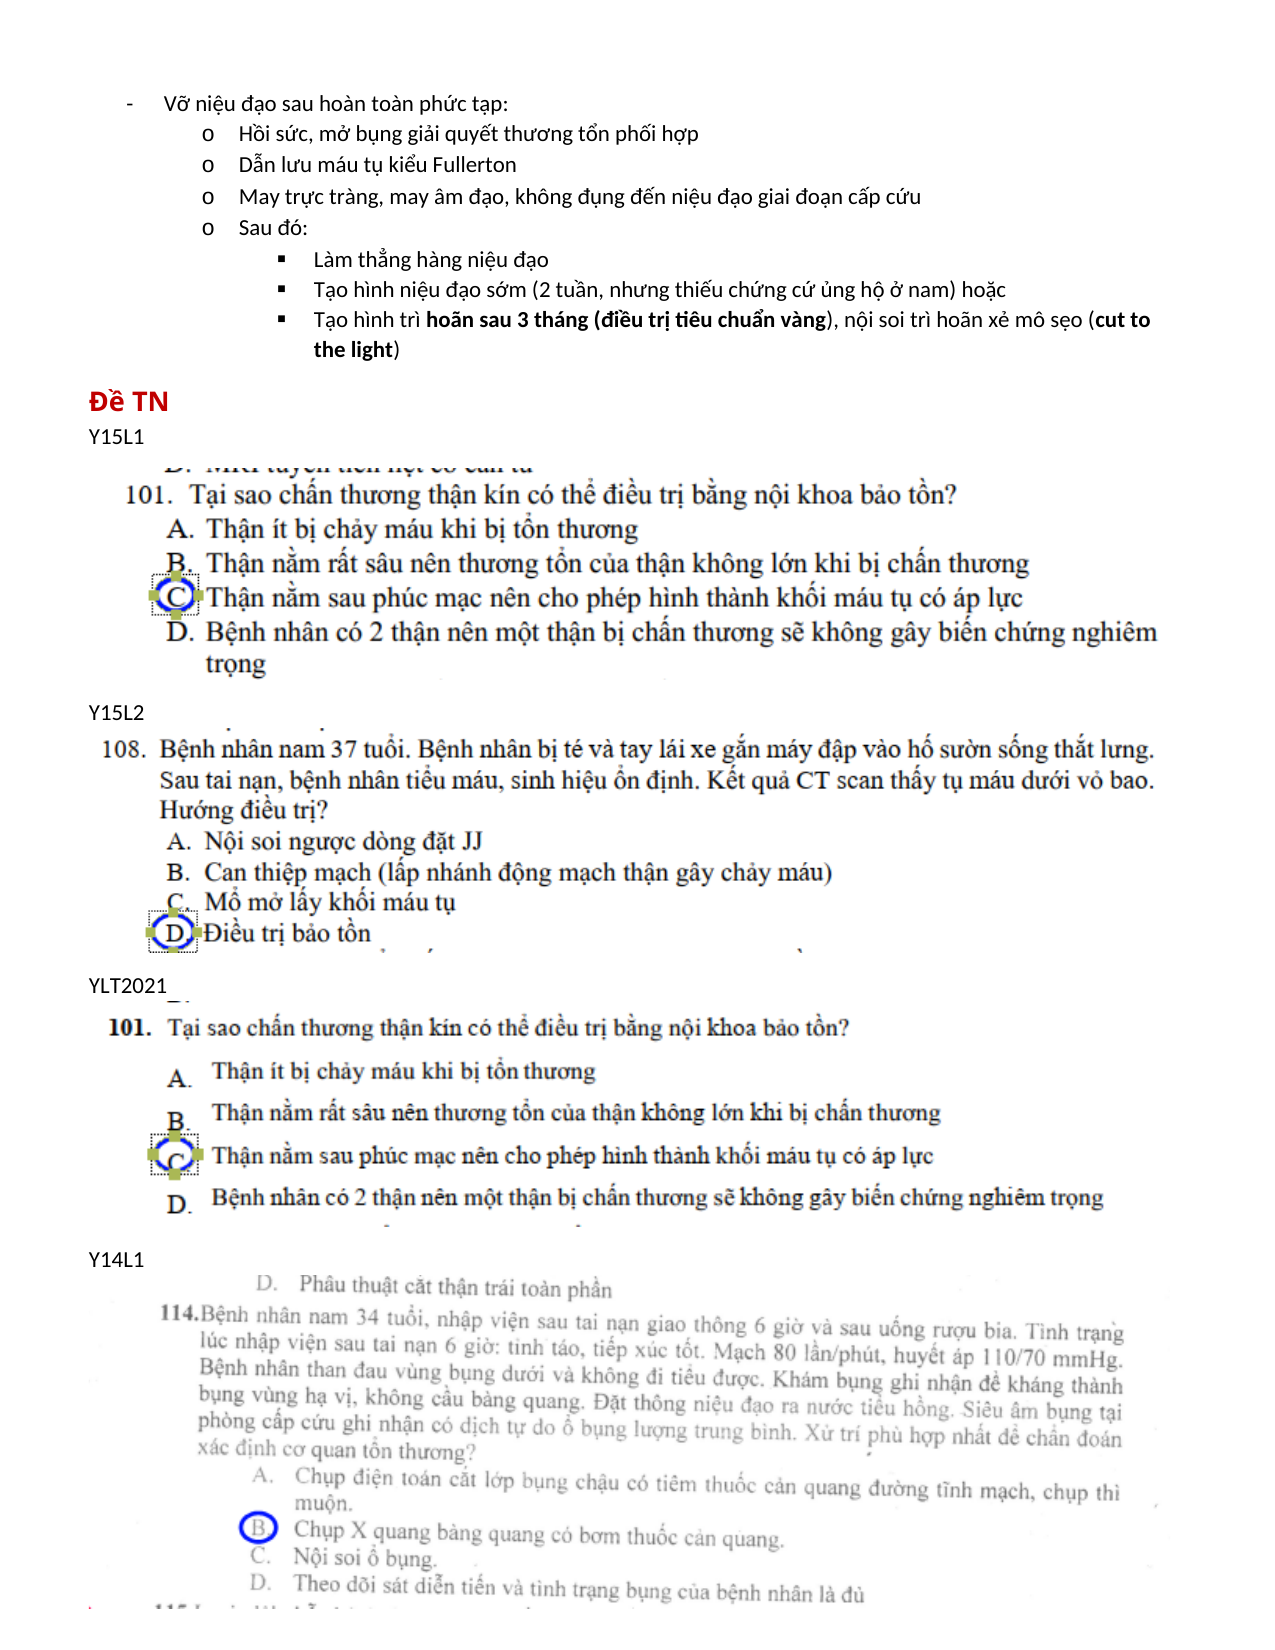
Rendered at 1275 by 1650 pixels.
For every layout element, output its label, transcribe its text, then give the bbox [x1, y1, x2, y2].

list Làm thẳng hàng niệu đạo [276, 245, 1186, 273]
list Vỡ niệu đạo sau hoàn toàn phức tạp: [126, 89, 1186, 117]
list May trực tràng, may âm đạo, không đụng đến niệu đạo giai đoạn cấp cứu [201, 182, 1186, 211]
list Dẫn lưu máu tụ kiểu Fullerton [201, 150, 1186, 179]
text Y15L1 [89, 422, 1186, 450]
picture [88, 1001, 1140, 1227]
list Hồi sức, mở bụng giải quyết thương tổn phối hợp [201, 119, 1186, 148]
picture [88, 468, 1187, 680]
subtitle Đề TN [89, 382, 1186, 419]
text Y15L2 [89, 698, 1186, 728]
list Tạo hình trì hoãn sau 3 tháng (điều trị tiêu chuẩn vàng), nội soi trì hoãn xẻ mô sẹo (cut to the light) [276, 305, 1186, 363]
picture [88, 728, 1187, 953]
list Tạo hình niệu đạo sớm (2 tuần, nhưng thiếu chứng cứ ủng hộ ở nam) hoặc [276, 275, 1186, 303]
list Sau đó: [201, 213, 1186, 242]
picture [88, 1275, 1171, 1609]
